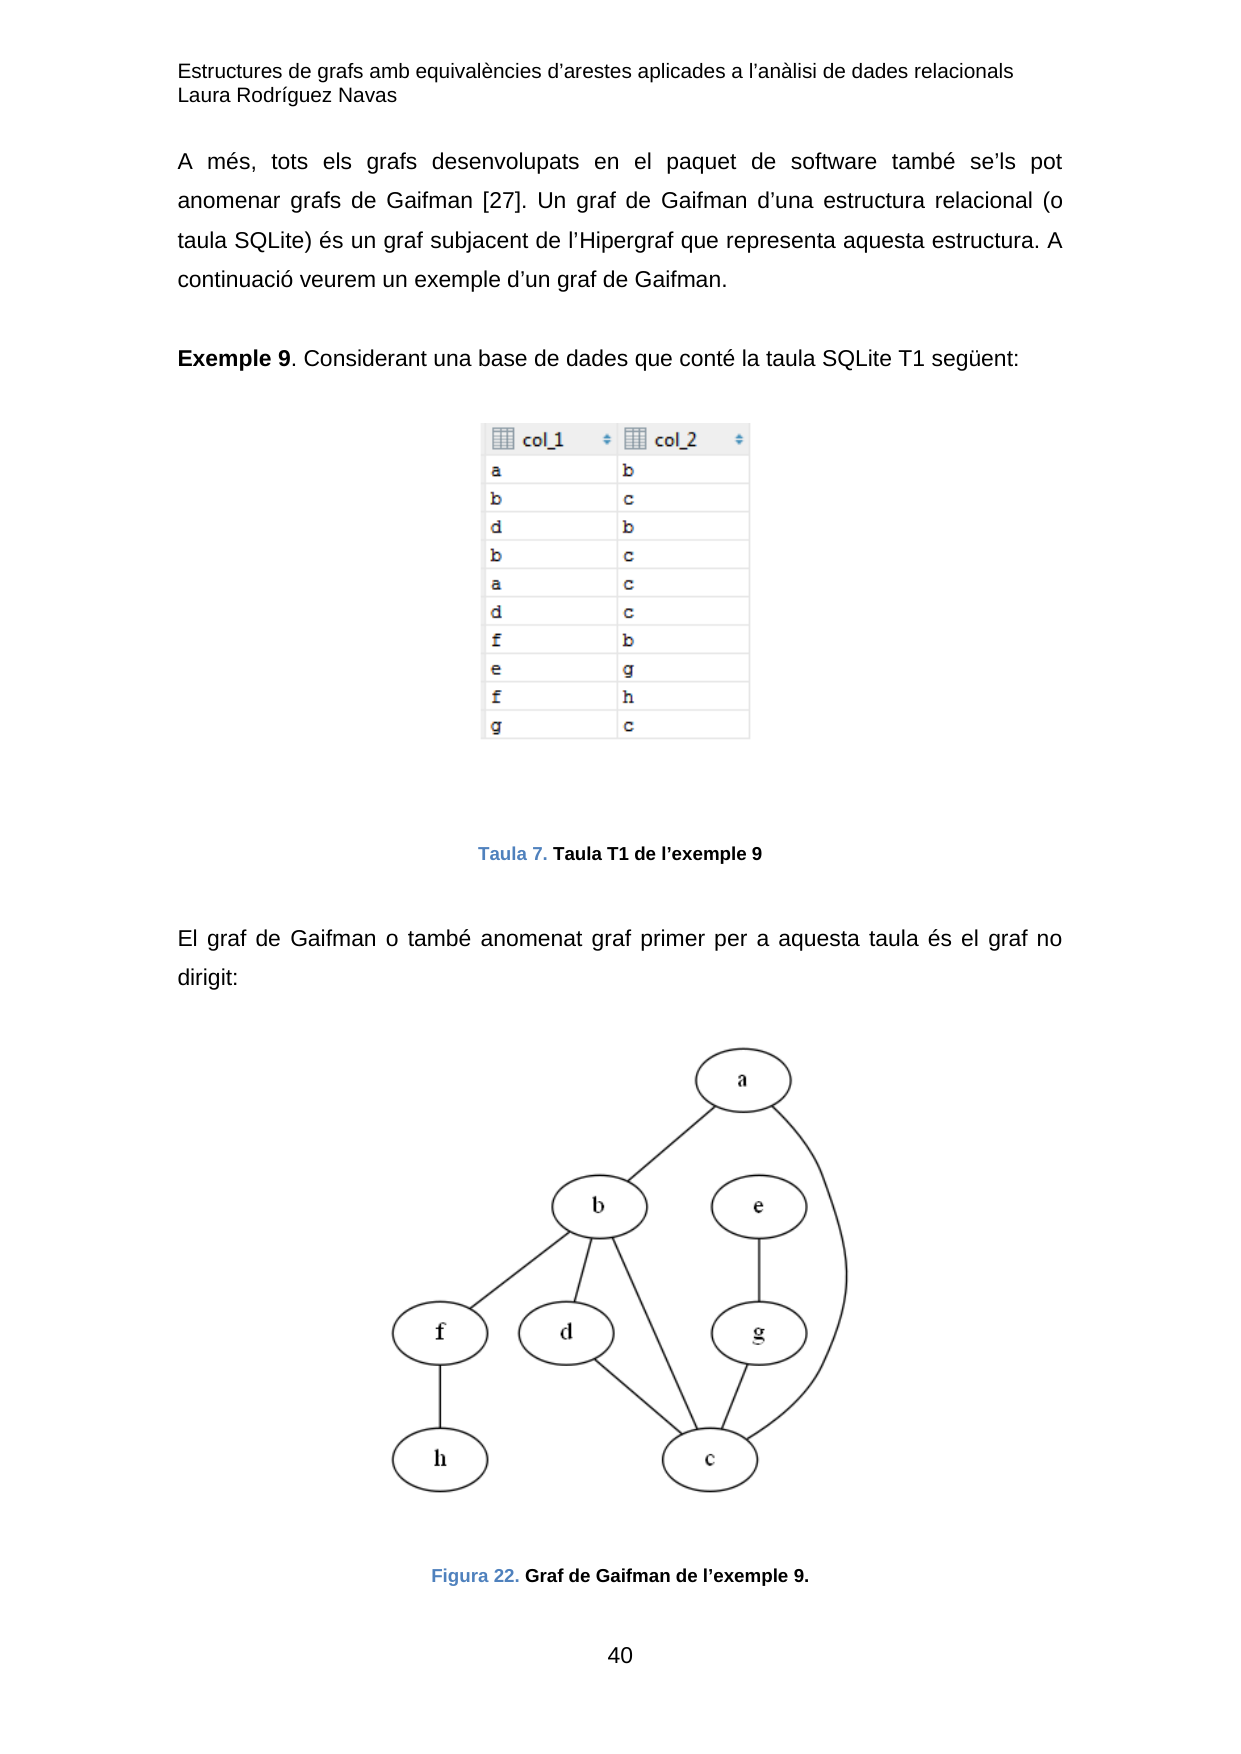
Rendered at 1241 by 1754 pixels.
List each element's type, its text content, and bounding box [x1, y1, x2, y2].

text Exemple 9. Considerant una base de dades que conté la taula SQLite T1 següent: [177, 345, 1063, 371]
picture [386, 1042, 854, 1499]
text A més, tots els grafs desenvolupats en el paquet de software també se’ls pot anomenar grafs de Gaifman [27]. Un graf de Gaifman d’una estructura relacional (o taula SQLite) és un graf subjacent de l’Hipergraf que representa aquesta estructura. A continuació veurem un exemple d’un graf de Gaifman. [177, 148, 1063, 292]
text El graf de Gaifman o també anomenat graf primer per a aquesta taula és el graf no dirigit: [177, 924, 1063, 990]
picture [480, 423, 760, 752]
